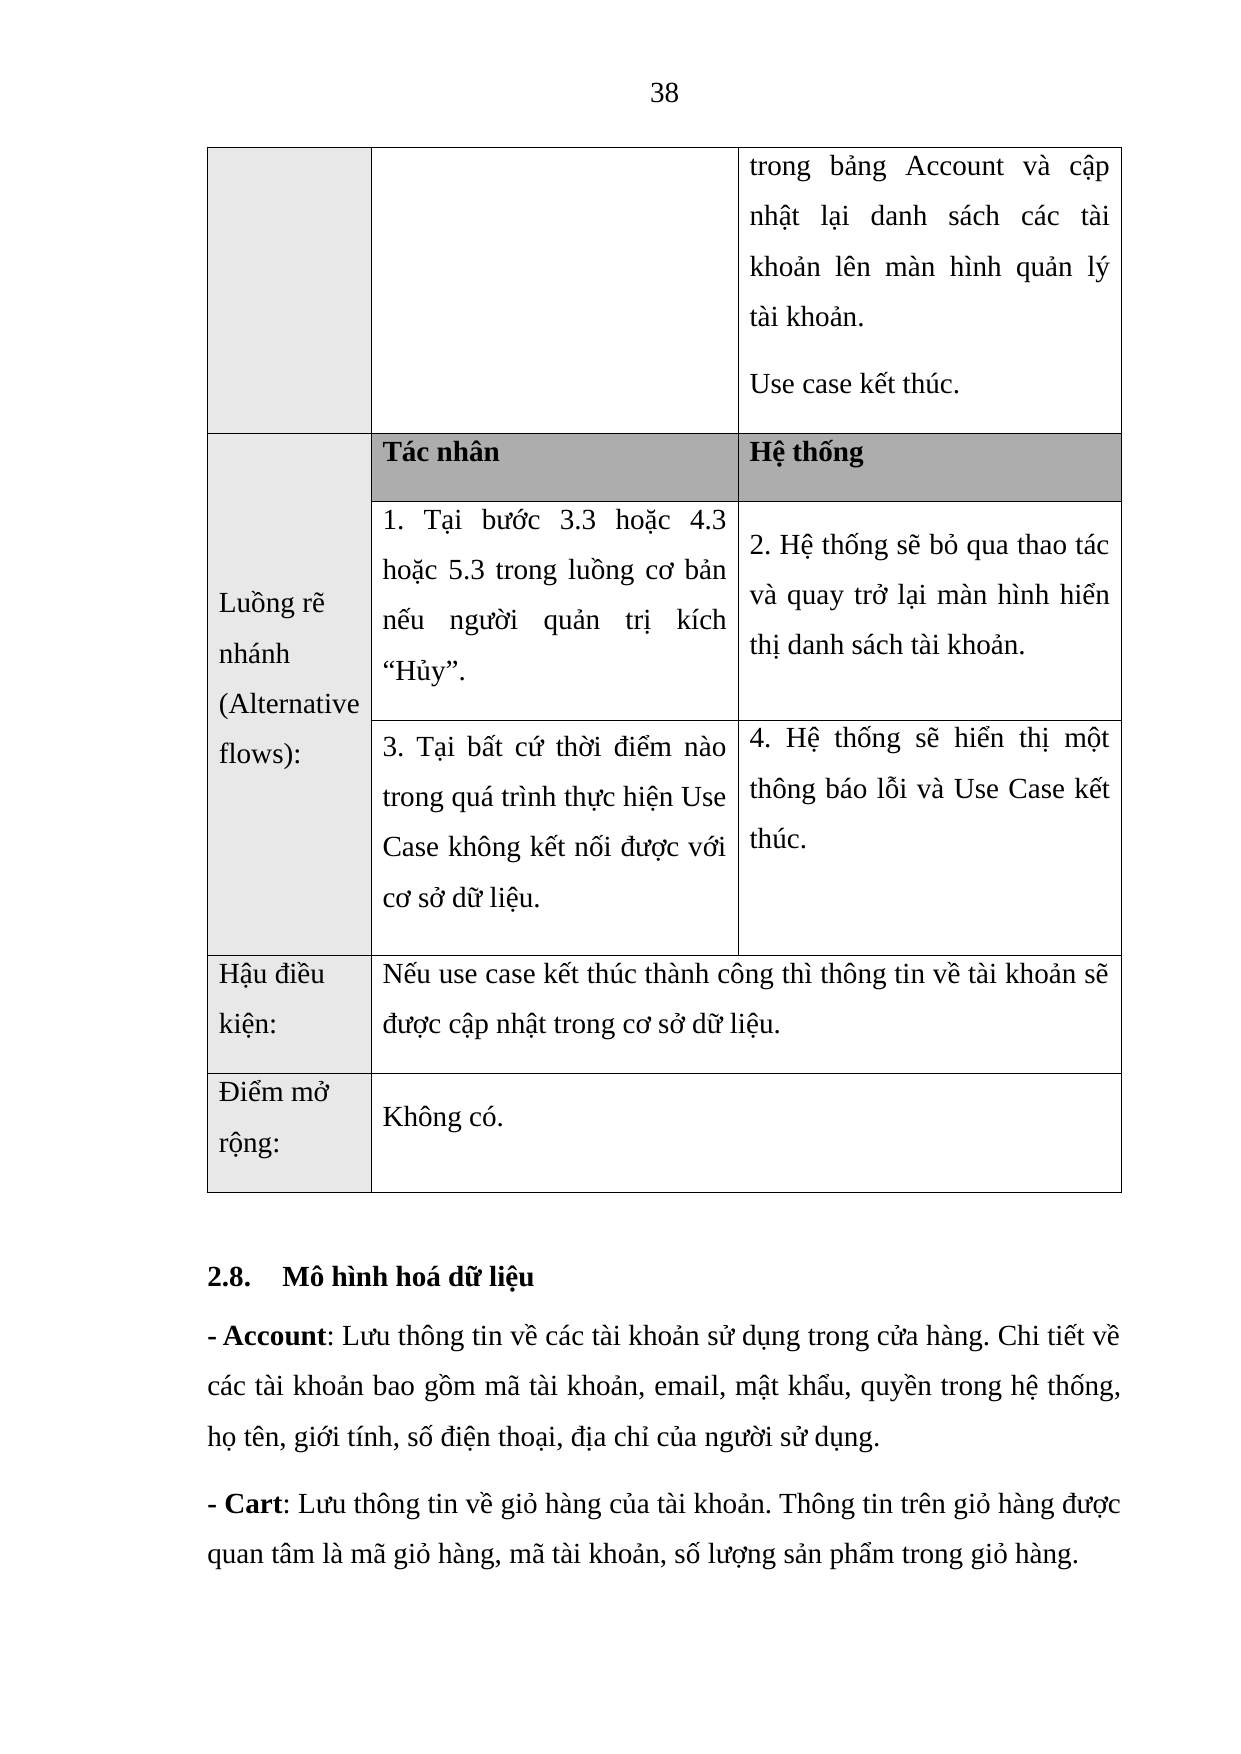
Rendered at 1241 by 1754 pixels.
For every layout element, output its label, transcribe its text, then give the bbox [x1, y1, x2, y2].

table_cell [372, 148, 738, 433]
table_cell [739, 148, 1121, 433]
text - Account: Lưu thông tin về các tài khoản sử dụng trong cửa hàng. Chi tiết về các tài khoản bao gồm mã tài khoản, email, mật khẩu, quyền trong hệ thống, họ tên, giới tính, số điện thoại, địa chỉ của người sử dụng. [207, 1318, 1122, 1452]
table_cell [208, 148, 371, 433]
table_cell Không có. [372, 1074, 1121, 1192]
table_cell Hậu điều kiện: [208, 956, 371, 1073]
table_cell 2. Hệ thống sẽ bỏ qua thao tác và quay trở lại màn hình hiển thị danh sách tài khoản. [739, 502, 1121, 719]
table_cell Tác nhân [372, 434, 738, 501]
table_cell Hệ thống [739, 434, 1121, 501]
subtitle Mô hình hoá dữ liệu [207, 1259, 1122, 1293]
table_cell 4. Hệ thống sẽ hiển thị một thông báo lỗi và Use Case kết thúc. [739, 721, 1121, 955]
table_cell Điểm mở rộng: [208, 1074, 371, 1192]
table_cell 3. Tại bất cứ thời điểm nào trong quá trình thực hiện Use Case không kết nối được với cơ sở dữ liệu. [372, 721, 738, 955]
table_cell Luồng rẽ nhánh (Alternative flows): [208, 434, 371, 955]
table_cell 1. Tại bước 3.3 hoặc 4.3 hoặc 5.3 trong luồng cơ bản nếu người quản trị kích “Hủy”. [372, 502, 738, 719]
text - Cart: Lưu thông tin về giỏ hàng của tài khoản. Thông tin trên giỏ hàng được quan tâm là mã giỏ hàng, mã tài khoản, số lượng sản phẩm trong giỏ hàng. [207, 1486, 1122, 1570]
table_cell Nếu use case kết thúc thành công thì thông tin về tài khoản sẽ được cập nhật trong cơ sở dữ liệu. [372, 956, 1121, 1073]
